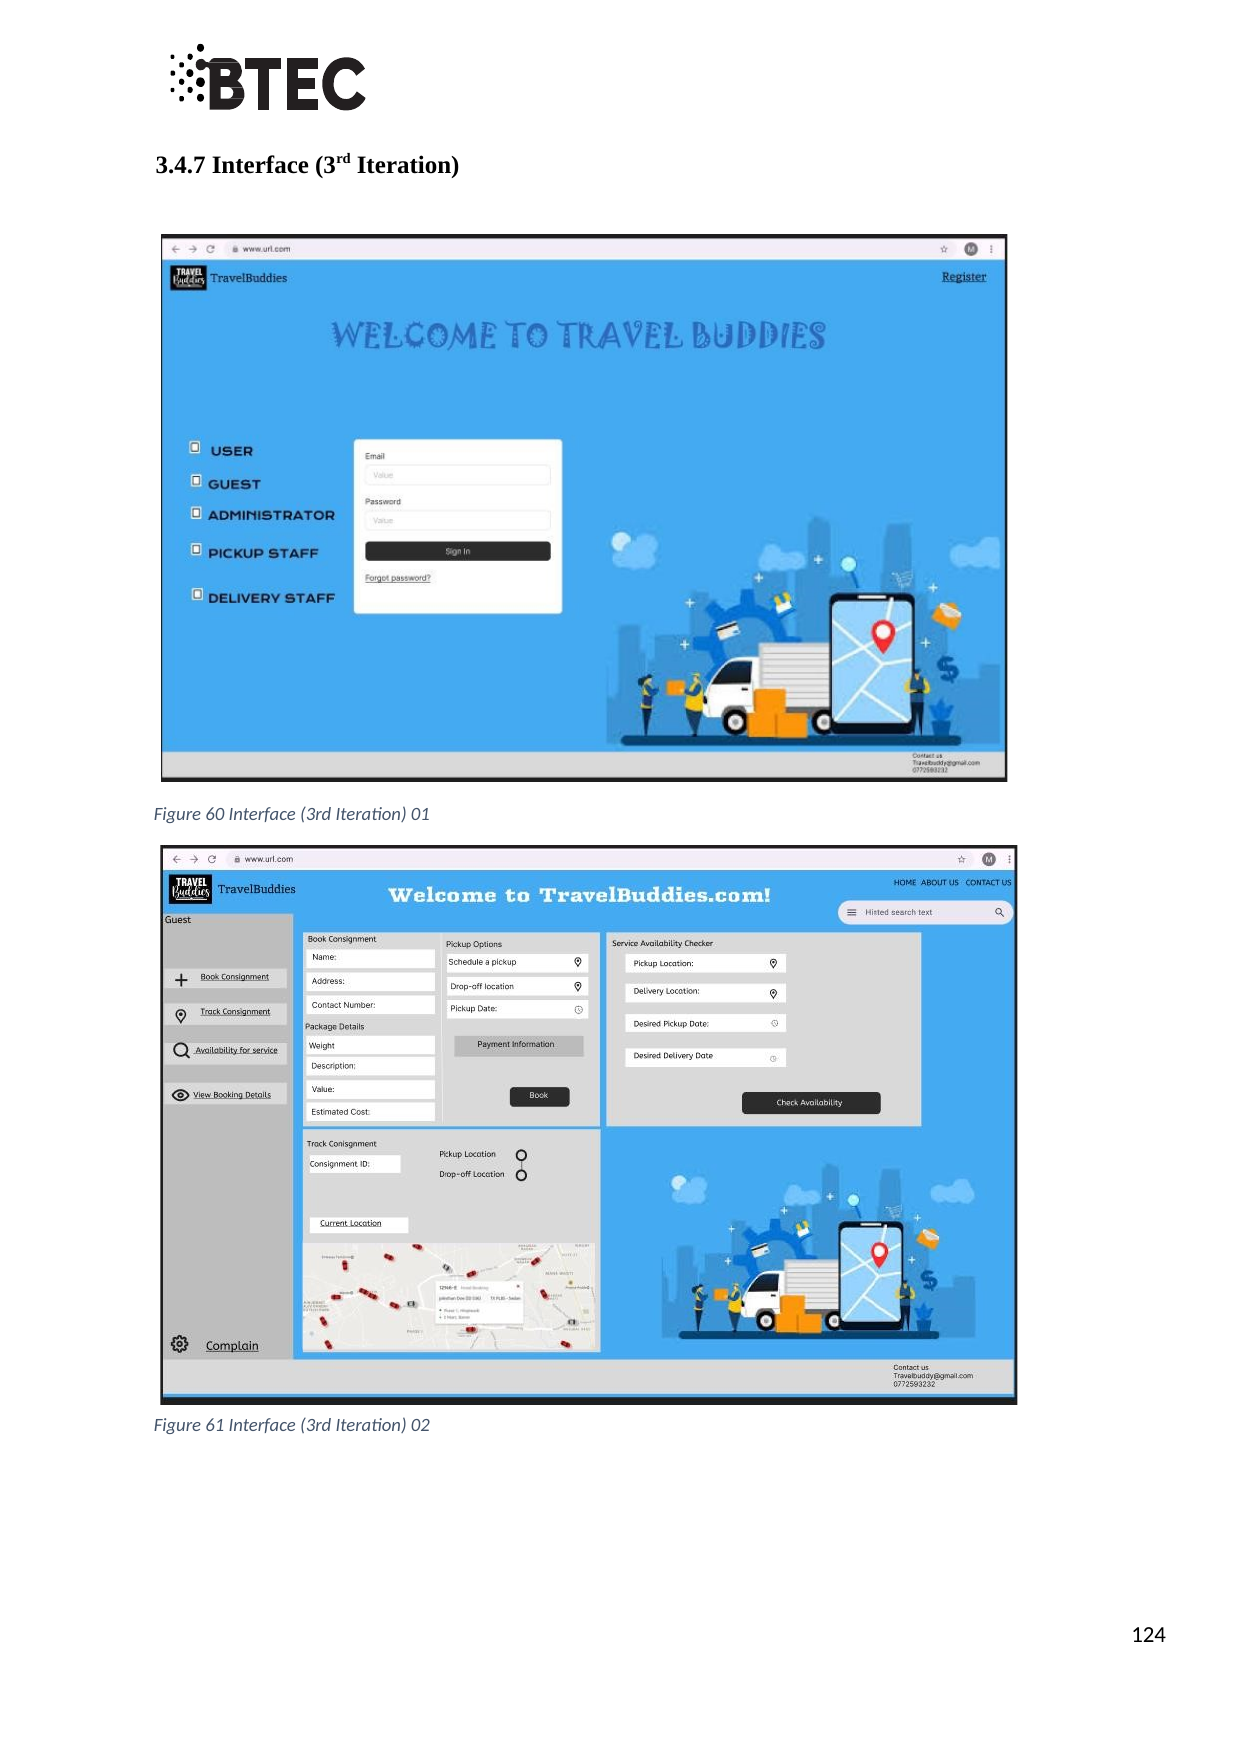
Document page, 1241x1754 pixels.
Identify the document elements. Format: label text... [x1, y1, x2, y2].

subtitle 3.4.7 Interface (3rd Iteration) [155, 150, 1166, 179]
picture [160, 845, 1018, 1405]
picture [255, 80, 318, 110]
picture [161, 234, 1008, 782]
text Figure 60 Interface (3rd Iteration) 01 [153, 802, 1166, 825]
text Figure 61 Interface (3rd Iteration) 02 [153, 1413, 1166, 1436]
